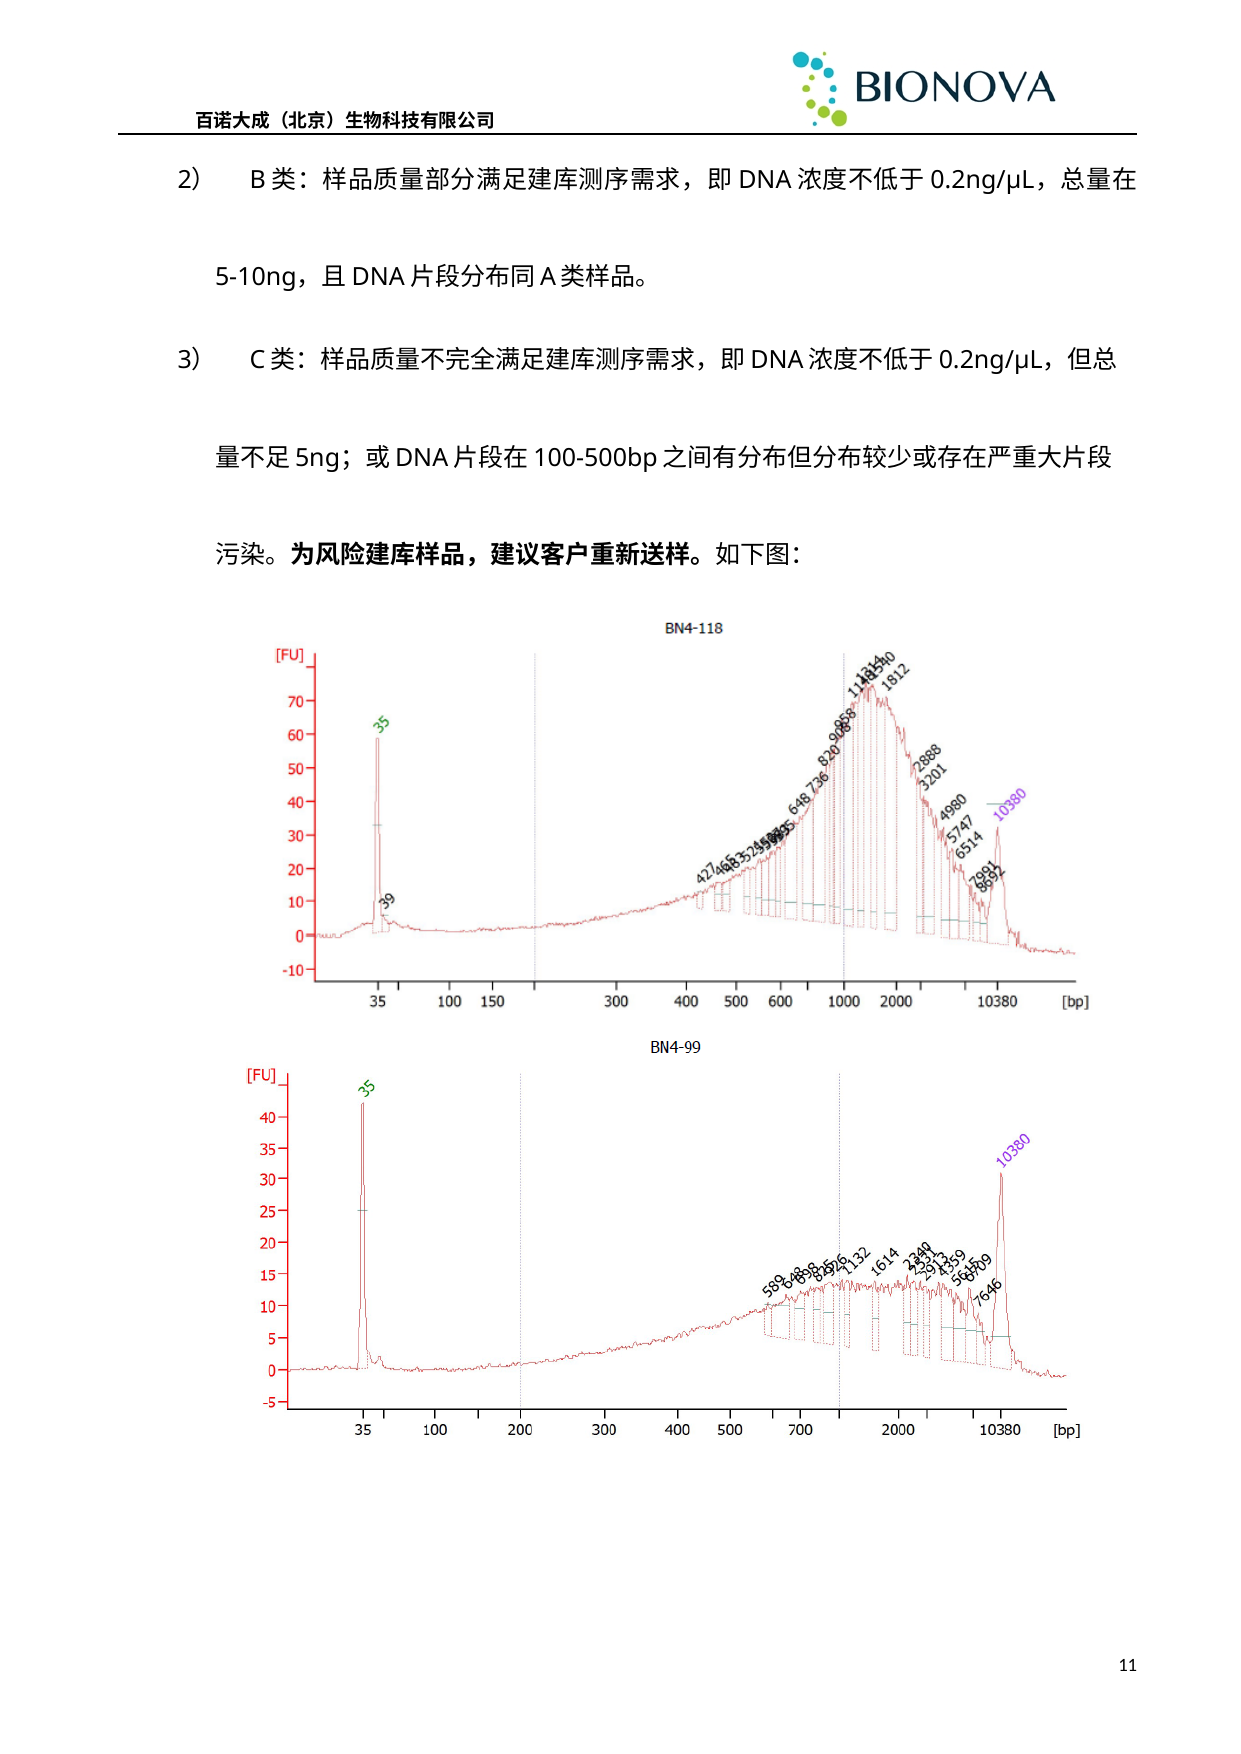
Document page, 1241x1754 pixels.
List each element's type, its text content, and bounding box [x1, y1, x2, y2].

list B类：样品质量部分满足建库测序需求，即DNA浓度不低于0.2ng/μL，总量在5-10ng，且DNA片段分布同A类样品。 [177, 145, 1137, 307]
picture [790, 44, 1061, 128]
list C类：样品质量不完全满足建库测序需求，即DNA浓度不低于0.2ng/μL，但总量不足5ng；或DNA片段在100-500bp之间有分布但分布较少或存在严重大片段污染。为风险建库样品，建议客户重新送样。如下图： [177, 326, 1137, 586]
